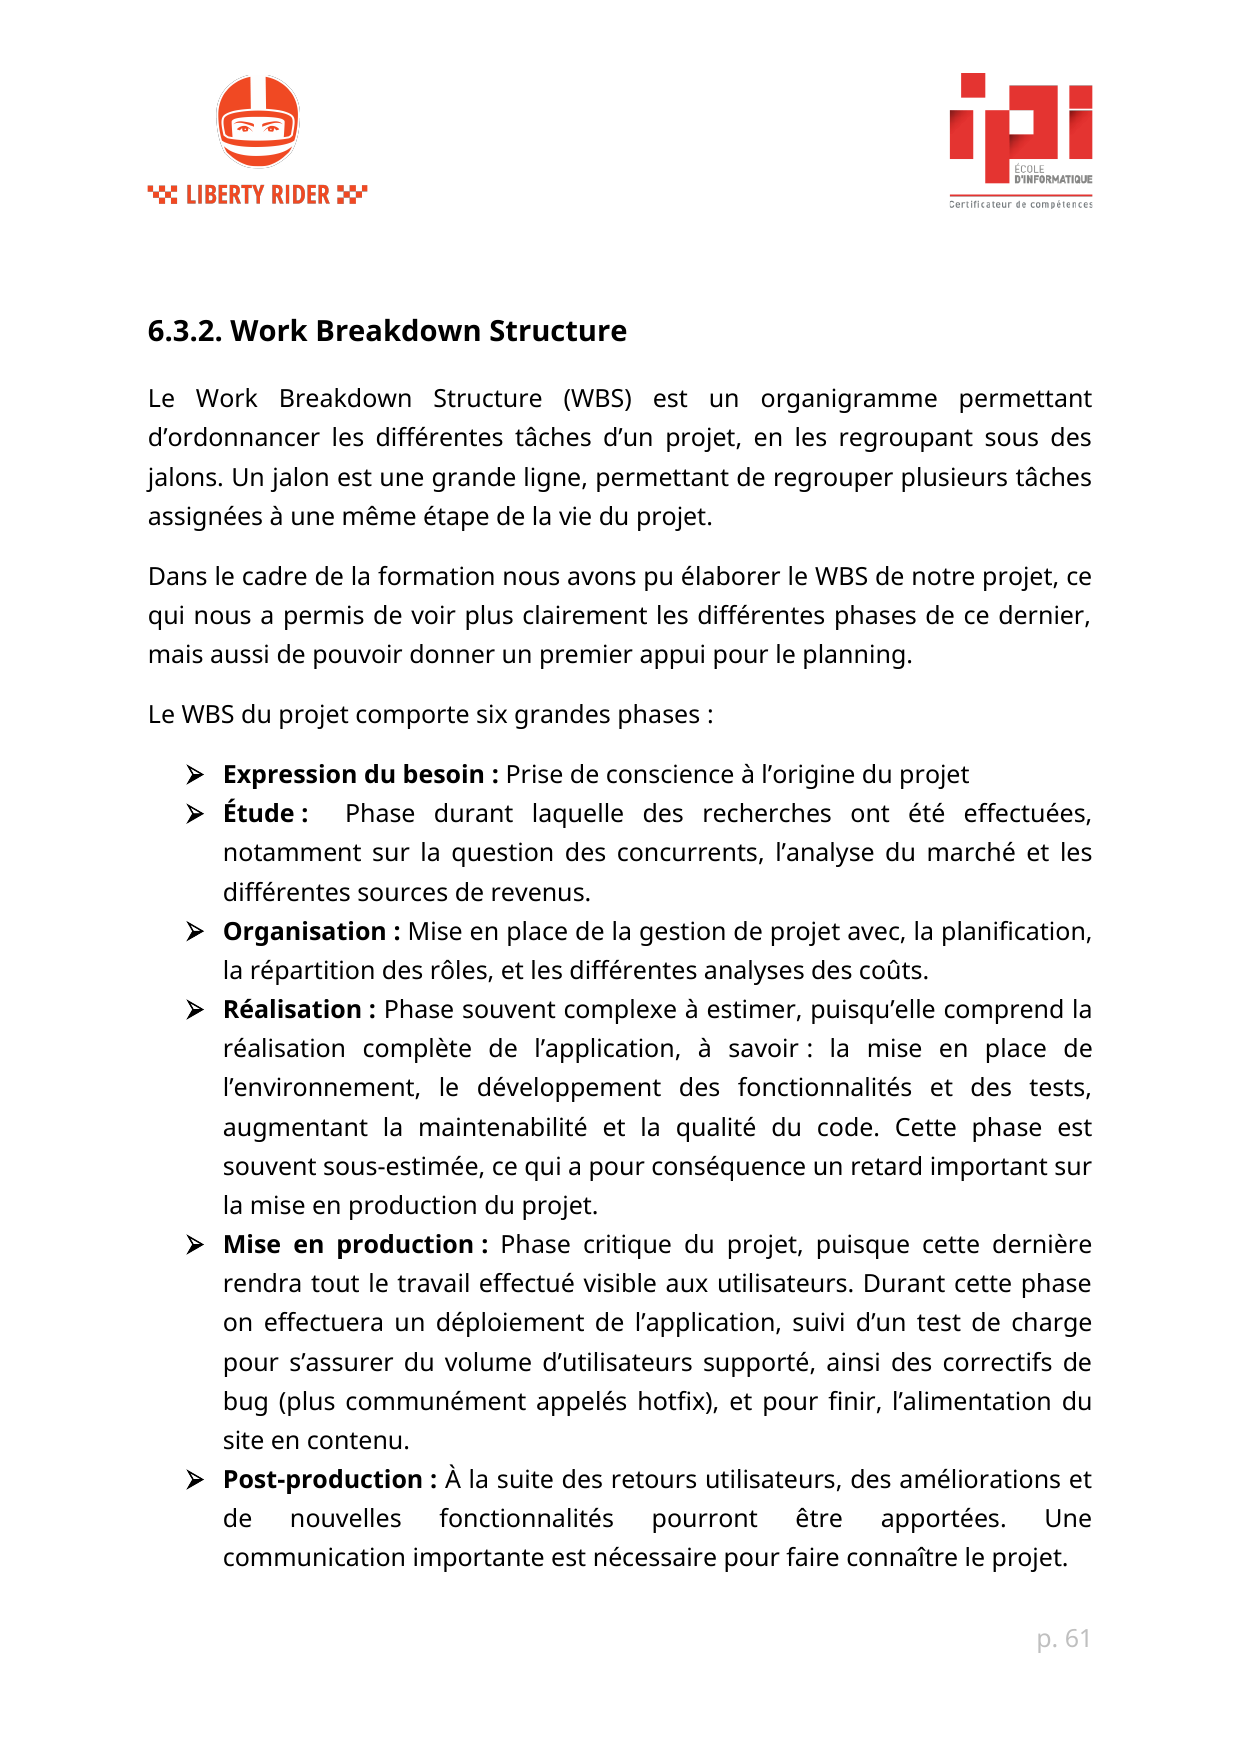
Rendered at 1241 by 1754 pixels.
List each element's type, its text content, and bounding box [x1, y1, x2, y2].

text Dans le cadre de la formation nous avons pu élaborer le WBS de notre projet, ce qui nous a permis de voir plus clairement les différentes phases de ce dernier, mais aussi de pouvoir donner un premier appui pour le planning. [148, 558, 1093, 671]
picture [147, 75, 368, 209]
list Organisation : Mise en place de la gestion de projet avec, la planification, la répartition des rôles, et les différentes analyses des coûts. [185, 913, 1093, 987]
list Expression du besoin : Prise de conscience à l’origine du projet [185, 757, 1093, 791]
text Le Work Breakdown Structure (WBS) est un organigramme permettant d’ordonnancer les différentes tâches d’un projet, en les regroupant sous des jalons. Un jalon est une grande ligne, permettant de regrouper plusieurs tâches assignées à une même étape de la vie du projet. [148, 381, 1093, 532]
text Le WBS du projet comporte six grandes phases : [148, 697, 1093, 731]
list Mise en production : Phase critique du projet, puisque cette dernière rendra tout le travail effectué visible aux utilisateurs. Durant cette phase on effectuera un déploiement de l’application, suivi d’un test de charge pour s’assurer du volume d’utilisateurs supporté, ainsi des correctifs de bug (plus communément appelés hotfix), et pour finir, l’alimentation du site en contenu. [185, 1227, 1093, 1457]
list Post-production : À la suite des retours utilisateurs, des améliorations et de nouvelles fonctionnalités pourront être apportées. Une communication importante est nécessaire pour faire connaître le projet. [185, 1462, 1093, 1574]
list Étude : Phase durant laquelle des recherches ont été effectuées, notamment sur la question des concurrents, l’analyse du marché et les différentes sources de revenus. [185, 796, 1093, 908]
picture [949, 73, 1093, 209]
list Réalisation : Phase souvent complexe à estimer, puisqu’elle comprend la réalisation complète de l’application, à savoir : la mise en place de l’environnement, le développement des fonctionnalités et des tests, augmentant la maintenabilité et la qualité du code. Cette phase est souvent sous-estimée, ce qui a pour conséquence un retard important sur la mise en production du projet. [185, 992, 1093, 1222]
subtitle Work Breakdown Structure [148, 310, 1093, 350]
